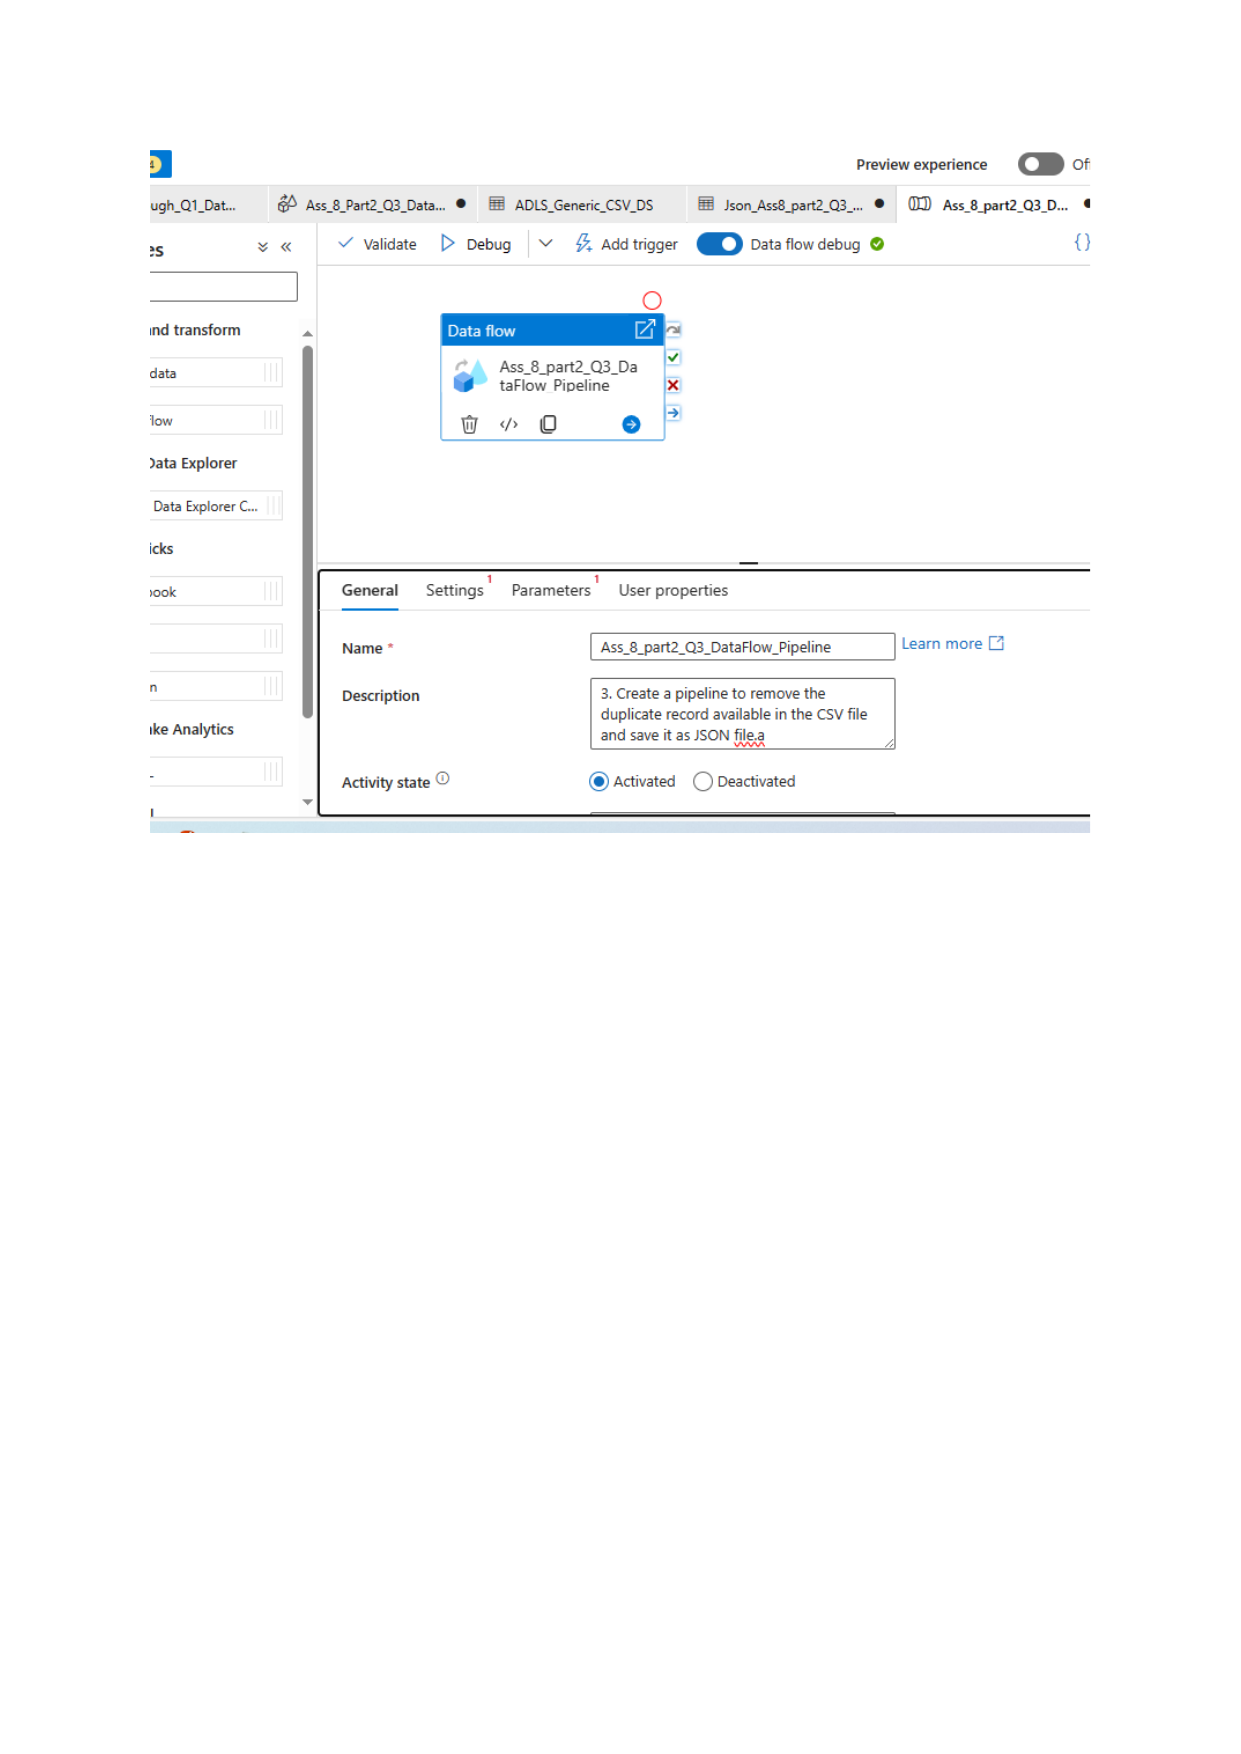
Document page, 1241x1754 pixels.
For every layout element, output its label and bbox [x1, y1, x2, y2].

picture [150, 150, 1091, 833]
